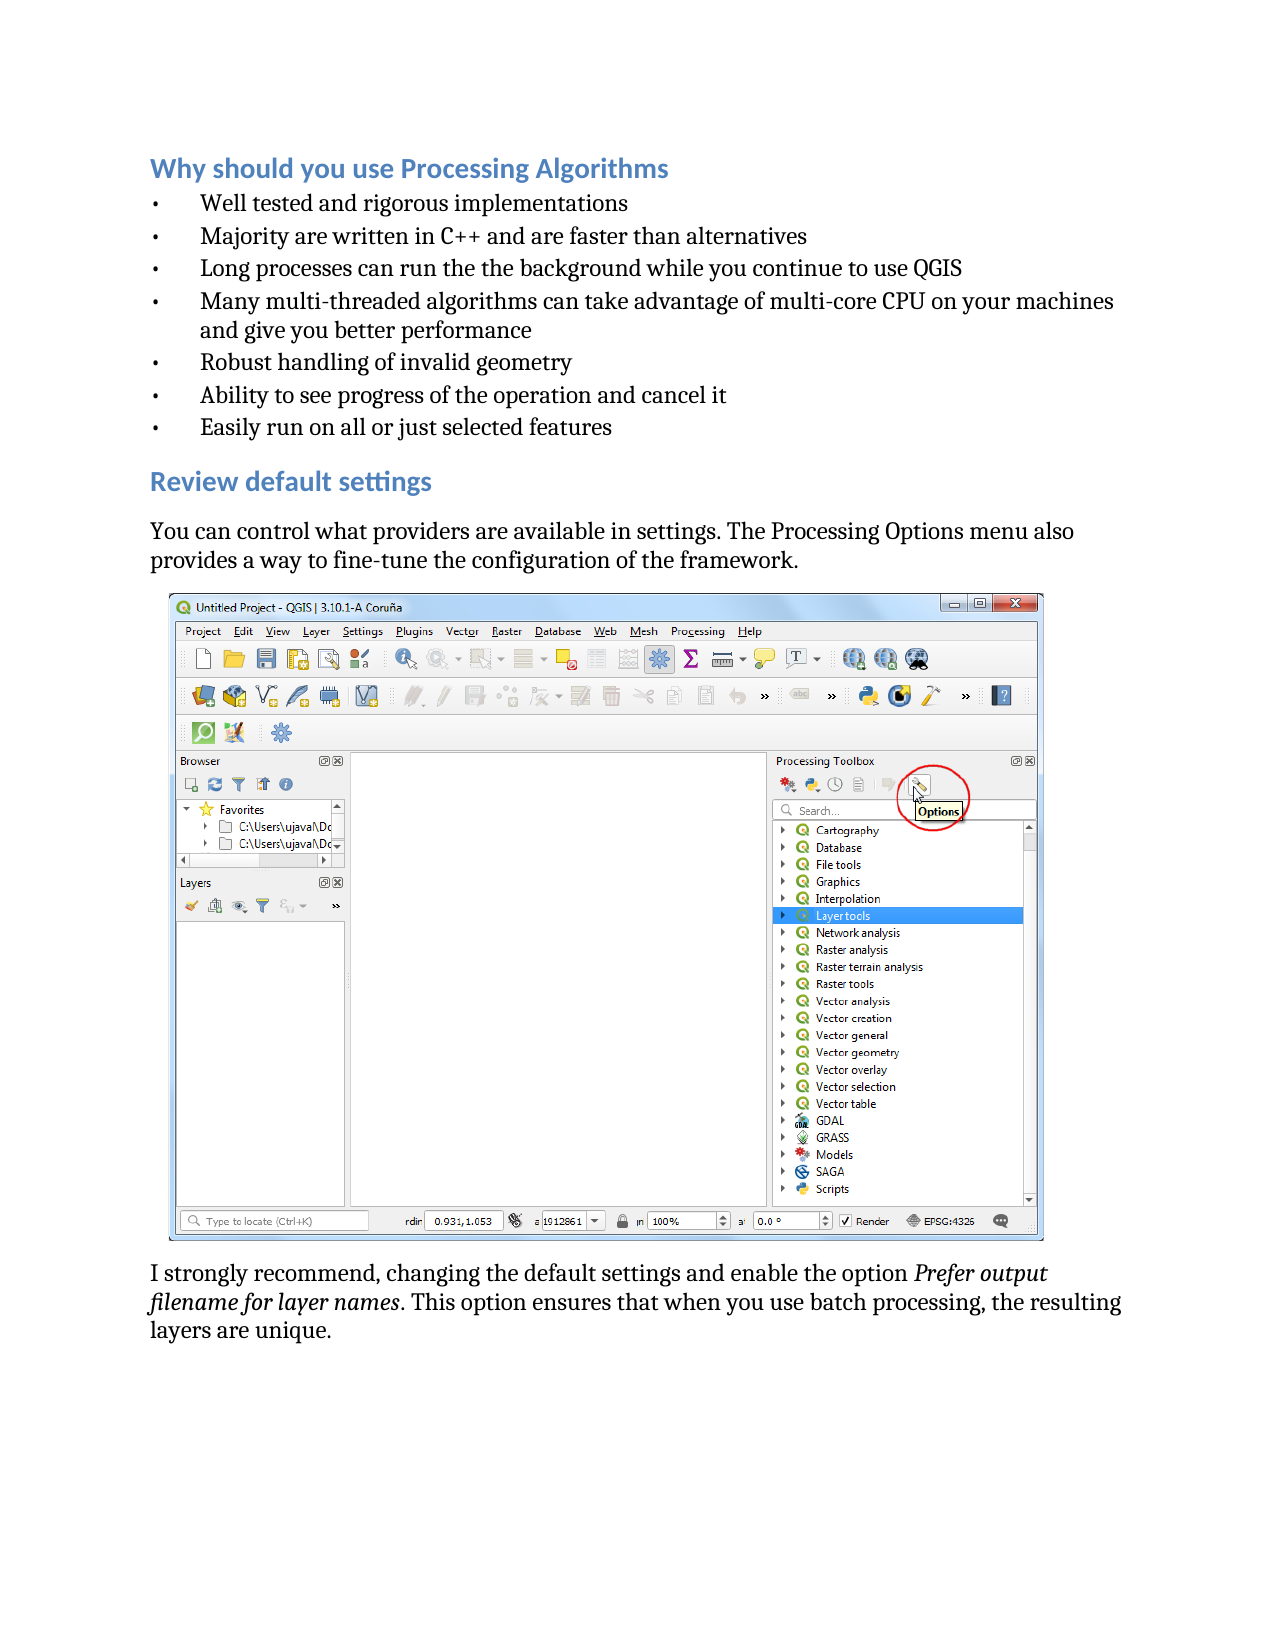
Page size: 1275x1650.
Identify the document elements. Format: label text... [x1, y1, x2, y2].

list Well tested and rigorous implementations [150, 189, 1125, 218]
list Robust handling of invalid geometry [150, 348, 1125, 377]
list Easily run on all or just selected features [150, 413, 1125, 442]
list Many multi-threaded algorithms can take advantage of multi-core CPU on your machines and give you better performance [150, 287, 1125, 344]
text You can control what providers are available in settings. The Processing Options menu also provides a way to fine-tune the configuration of the framework. [150, 517, 1125, 574]
list Long processes can run the the background while you continue to use QGIS [150, 254, 1125, 283]
picture [168, 593, 1044, 1241]
list Ability to see progress of the operation and cancel it [150, 381, 1125, 409]
text I strongly recommend, changing the default settings and enable the option Prefer output filename for layer names. This option ensures that when you use batch processing, the resulting layers are unique. [150, 1259, 1125, 1345]
list Majority are written in C++ and are faster than alternatives [150, 222, 1125, 251]
subtitle Why should you use Processing Algorithms [150, 150, 1125, 186]
subtitle Review default settings [150, 463, 1125, 498]
